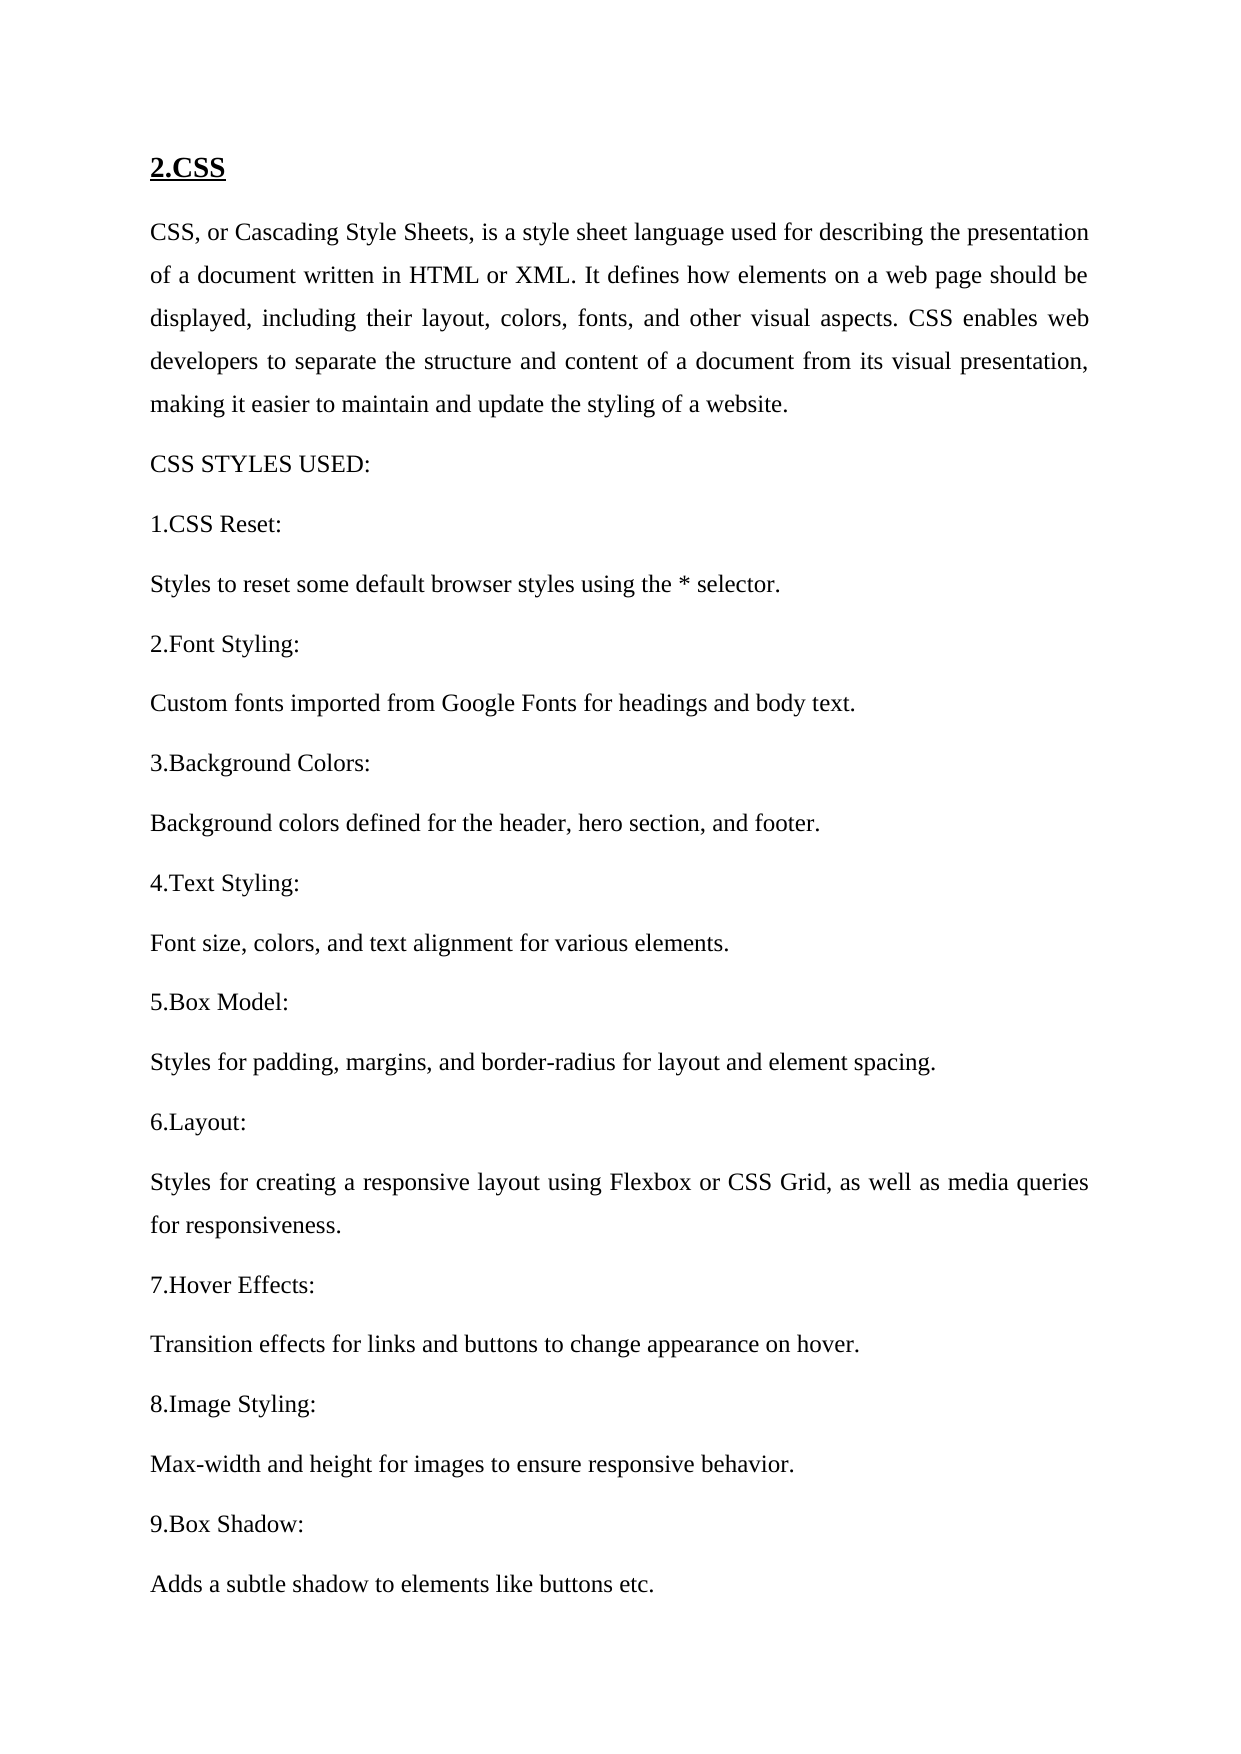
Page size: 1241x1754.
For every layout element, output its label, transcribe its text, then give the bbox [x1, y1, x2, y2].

text Background colors defined for the header, hero section, and footer. [150, 808, 1090, 837]
text Transition effects for links and buttons to change appearance on hover. [150, 1329, 1090, 1358]
text 1.CSS Reset: [150, 509, 1090, 538]
text 9.Box Shadow: [150, 1509, 1090, 1538]
text CSS STYLES USED: [150, 449, 1090, 478]
text Custom fonts imported from Google Fonts for headings and body text. [150, 688, 1090, 717]
text 2.Font Styling: [150, 629, 1090, 657]
text Max-width and height for images to ensure responsive behavior. [150, 1449, 1090, 1478]
text Styles to reset some default browser styles using the * selector. [150, 569, 1090, 598]
text Styles for padding, margins, and border-radius for layout and element spacing. [150, 1047, 1090, 1076]
text CSS, or Cascading Style Sheets, is a style sheet language used for describing the presentation of a document written in HTML or XML. It defines how elements on a web page should be displayed, including their layout, colors, fonts, and other visual aspects. CSS enables web developers to separate the structure and content of a document from its visual presentation, making it easier to maintain and update the styling of a website. [150, 217, 1090, 418]
text 7.Hover Effects: [150, 1270, 1090, 1298]
text 4.Text Styling: [150, 868, 1090, 897]
text 5.Box Model: [150, 987, 1090, 1016]
text 3.Background Colors: [150, 748, 1090, 777]
text 2.CSS [150, 150, 1090, 183]
text Styles for creating a responsive layout using Flexbox or CSS Grid, as well as media queries for responsiveness. [150, 1167, 1090, 1239]
text Font size, colors, and text alignment for various elements. [150, 928, 1090, 956]
text Adds a subtle shadow to elements like buttons etc. [150, 1569, 1090, 1597]
text 8.Image Styling: [150, 1389, 1090, 1418]
text 6.Layout: [150, 1107, 1090, 1136]
